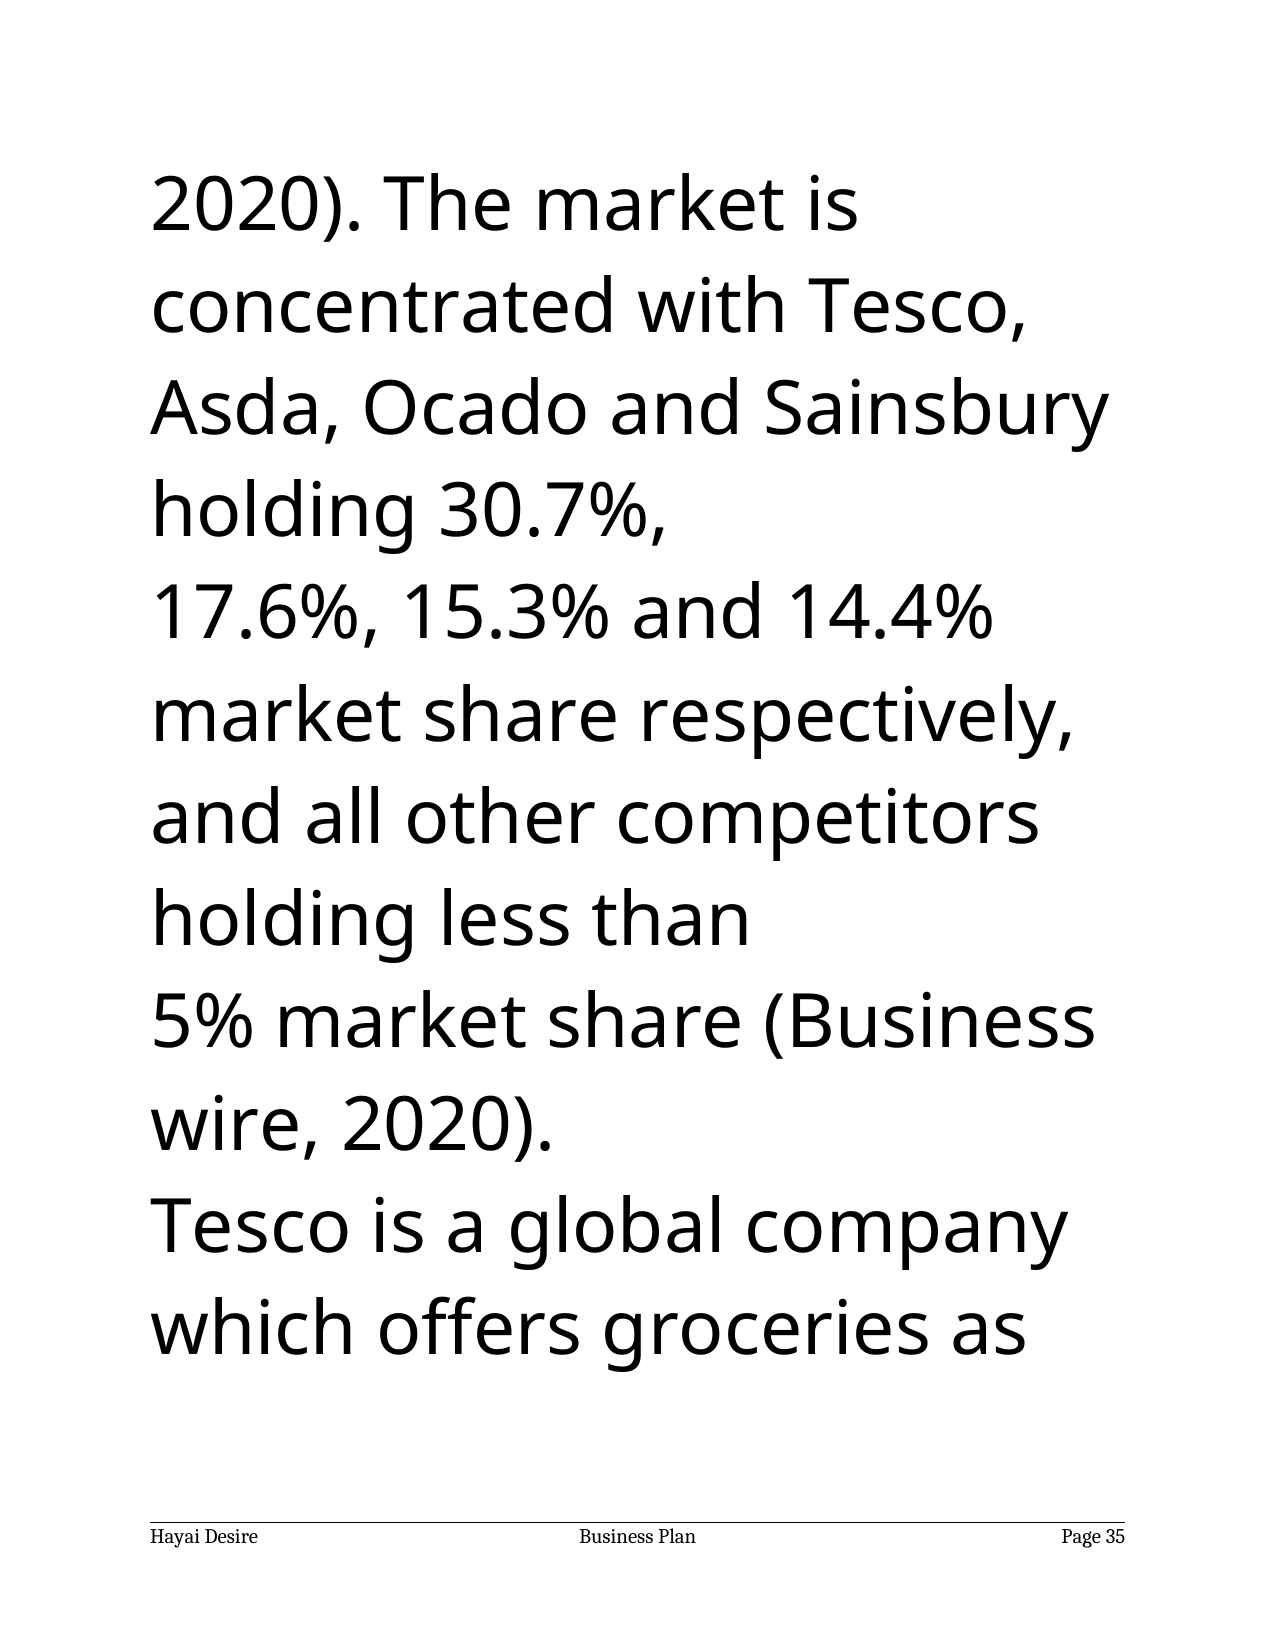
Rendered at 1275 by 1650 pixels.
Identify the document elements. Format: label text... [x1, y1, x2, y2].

text 2020). The market is concentrated with Tesco, Asda, Ocado and Sainsbury holding 30.7%, [150, 150, 1125, 559]
text 5% market share (Business wire, 2020). [150, 967, 1125, 1172]
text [150, 1172, 1125, 1376]
text 17.6%, 15.3% and 14.4% market share respectively, and all other competitors holding less than [150, 559, 1125, 967]
